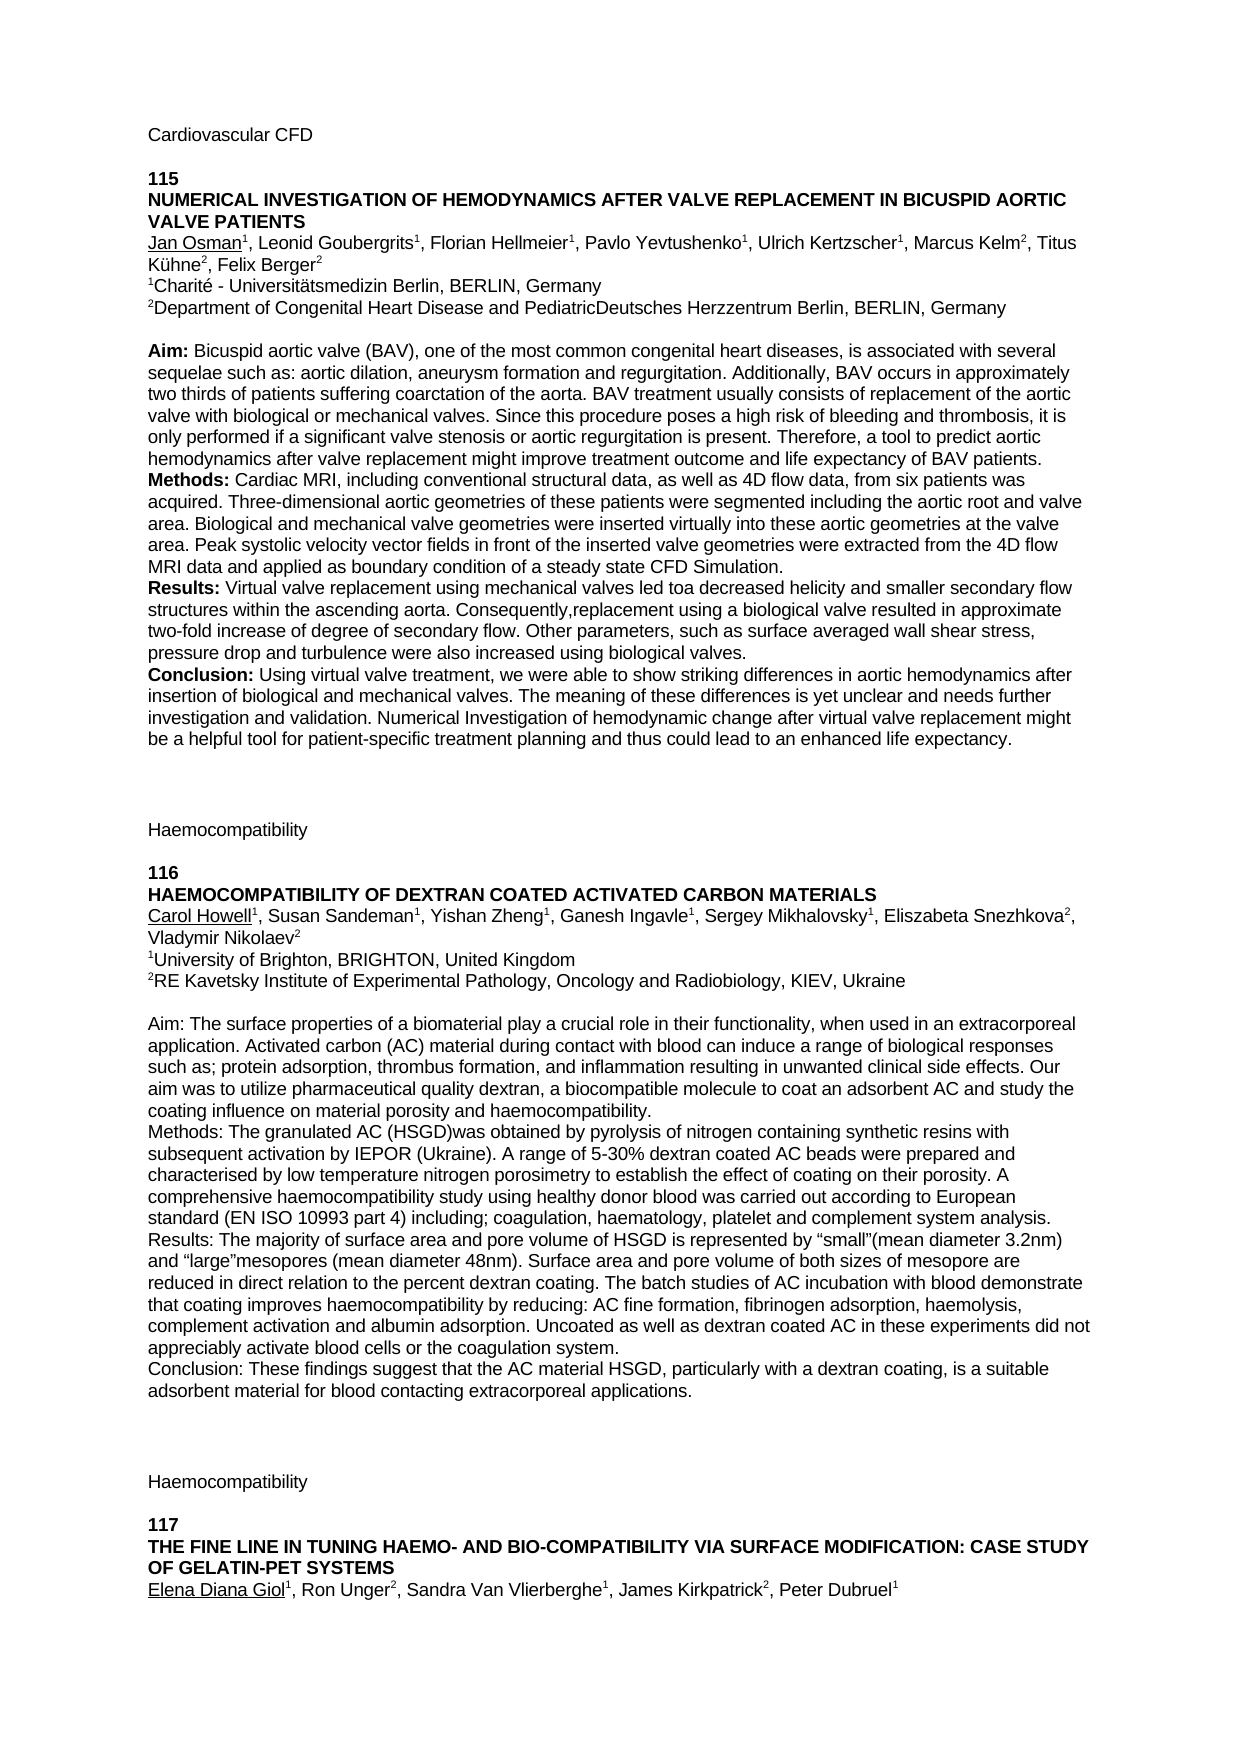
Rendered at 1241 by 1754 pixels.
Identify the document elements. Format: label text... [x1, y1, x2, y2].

text THE FINE LINE IN TUNING HAEMO- AND BIO-COMPATIBILITY VIA SURFACE MODIFICATION: CASE STUDY OF GELATIN-PET SYSTEMS [148, 1535, 1090, 1578]
text 117 [148, 1514, 1090, 1535]
text Conclusion: Using virtual valve treatment, we were able to show striking differences in aortic hemodynamics after insertion of biological and mechanical valves. The meaning of these differences is yet unclear and needs further investigation and validation. Numerical Investigation of hemodynamic change after virtual valve replacement might be a helpful tool for patient-specific treatment planning and thus could lead to an enhanced life expectancy. [148, 663, 1090, 749]
text Haemocompatibility [148, 1423, 1090, 1492]
text 2Department of Congenital Heart Disease and PediatricDeutsches Herzzentrum Berlin, BERLIN, Germany [148, 297, 1090, 318]
text 1University of Brighton, BRIGHTON, United Kingdom [148, 948, 1090, 970]
text 115 [148, 167, 1090, 189]
text NUMERICAL INVESTIGATION OF HEMODYNAMICS AFTER VALVE REPLACEMENT IN BICUSPID AORTIC VALVE PATIENTS [148, 189, 1090, 232]
text Aim: Bicuspid aortic valve (BAV), one of the most common congenital heart diseases, is associated with several sequelae such as: aortic dilation, aneurysm formation and regurgitation. Additionally, BAV occurs in approximately two thirds of patients suffering coarctation of the aorta. BAV treatment usually consists of replacement of the aortic valve with biological or mechanical valves. Since this procedure poses a high risk of bleeding and thrombosis, it is only performed if a significant valve stenosis or aortic regurgitation is present. Therefore, a tool to predict aortic hemodynamics after valve replacement might improve treatment outcome and life expectancy of BAV patients. [148, 340, 1090, 469]
text Elena Diana Giol1, Ron Unger2, Sandra Van Vlierberghe1, James Kirkpatrick2, Peter Dubruel1 [148, 1578, 1090, 1600]
text Aim: The surface properties of a biomaterial play a crucial role in their functionality, when used in an extracorporeal application. Activated carbon (AC) material during contact with blood can induce a range of biological responses such as; protein adsorption, thrombus formation, and inflammation resulting in unwanted clinical side effects. Our aim was to utilize pharmaceutical quality dextran, a biocompatible molecule to coat an adsorbent AC and study the coating influence on material porosity and haemocompatibility. [148, 1013, 1090, 1121]
text Cardiovascular CFD [148, 100, 1090, 146]
text Carol Howell1, Susan Sandeman1, Yishan Zheng1, Ganesh Ingavle1, Sergey Mikhalovsky1, Eliszabeta Snezhkova2, Vladymir Nikolaev2 [148, 905, 1090, 948]
text Results: The majority of surface area and pore volume of HSGD is represented by “small”(mean diameter 3.2nm) and “large”mesopores (mean diameter 48nm). Surface area and pore volume of both sizes of mesopore are reduced in direct relation to the percent dextran coating. The batch studies of AC incubation with blood demonstrate that coating improves haemocompatibility by reducing: AC fine formation, fibrinogen adsorption, haemolysis, complement activation and albumin adsorption. Uncoated as well as dextran coated AC in these experiments did not appreciably activate blood cells or the coagulation system. [148, 1229, 1090, 1358]
text 1Charité - Universitätsmedizin Berlin, BERLIN, Germany [148, 275, 1090, 297]
text 2RE Kavetsky Institute of Experimental Pathology, Oncology and Radiobiology, KIEV, Ukraine [148, 970, 1090, 992]
text 116 [148, 862, 1090, 884]
text Methods: Cardiac MRI, including conventional structural data, as well as 4D flow data, from six patients was acquired. Three-dimensional aortic geometries of these patients were segmented including the aortic root and valve area. Biological and mechanical valve geometries were inserted virtually into these aortic geometries at the valve area. Peak systolic velocity vector fields in front of the inserted valve geometries were extracted from the 4D flow MRI data and applied as boundary condition of a steady state CFD Simulation. [148, 469, 1090, 577]
text Jan Osman1, Leonid Goubergrits1, Florian Hellmeier1, Pavlo Yevtushenko1, Ulrich Kertzscher1, Marcus Kelm2, Titus Kühne2, Felix Berger2 [148, 232, 1090, 275]
text HAEMOCOMPATIBILITY OF DEXTRAN COATED ACTIVATED CARBON MATERIALS [148, 884, 1090, 905]
text Methods: The granulated AC (HSGD)was obtained by pyrolysis of nitrogen containing synthetic resins with subsequent activation by IEPOR (Ukraine). A range of 5-30% dextran coated AC beads were prepared and characterised by low temperature nitrogen porosimetry to establish the effect of coating on their porosity. A comprehensive haemocompatibility study using healthy donor blood was carried out according to European standard (EN ISO 10993 part 4) including; coagulation, haematology, platelet and complement system analysis. [148, 1121, 1090, 1229]
text Results: Virtual valve replacement using mechanical valves led toa decreased helicity and smaller secondary flow structures within the ascending aorta. Consequently,replacement using a biological valve resulted in approximate two-fold increase of degree of secondary flow. Other parameters, such as surface averaged wall shear stress, pressure drop and turbulence were also increased using biological valves. [148, 577, 1090, 663]
text Haemocompatibility [148, 771, 1090, 841]
text Conclusion: These findings suggest that the AC material HSGD, particularly with a dextran coating, is a suitable adsorbent material for blood contacting extracorporeal applications. [148, 1358, 1090, 1401]
